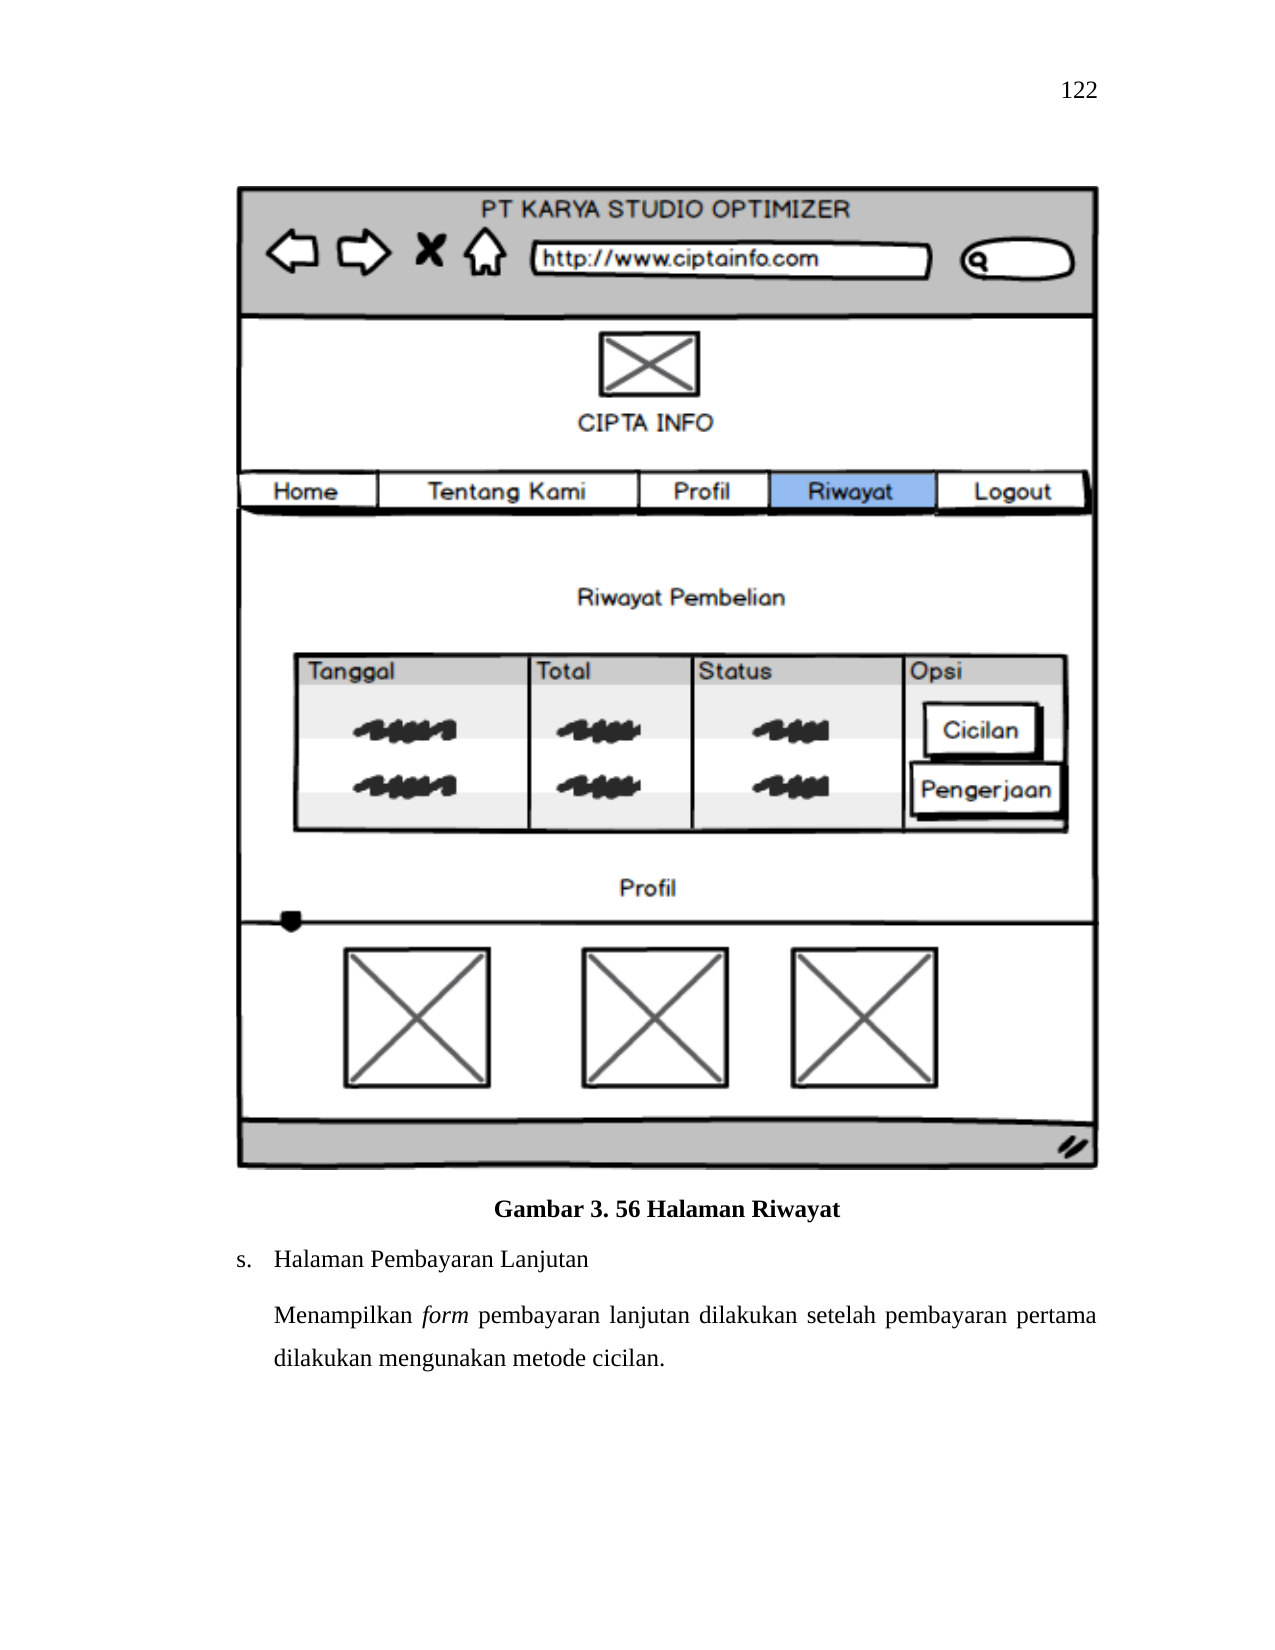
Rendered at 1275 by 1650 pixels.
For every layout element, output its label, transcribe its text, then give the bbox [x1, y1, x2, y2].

text Menampilkan form pembayaran lanjutan dilakukan setelah pembayaran pertama dilakukan mengunakan metode cicilan. [274, 1300, 1098, 1372]
text Gambar 3. 56 Halaman Riwayat [236, 1194, 1098, 1223]
list Halaman Pembayaran Lanjutan [236, 1244, 1098, 1273]
picture [236, 186, 1100, 1170]
